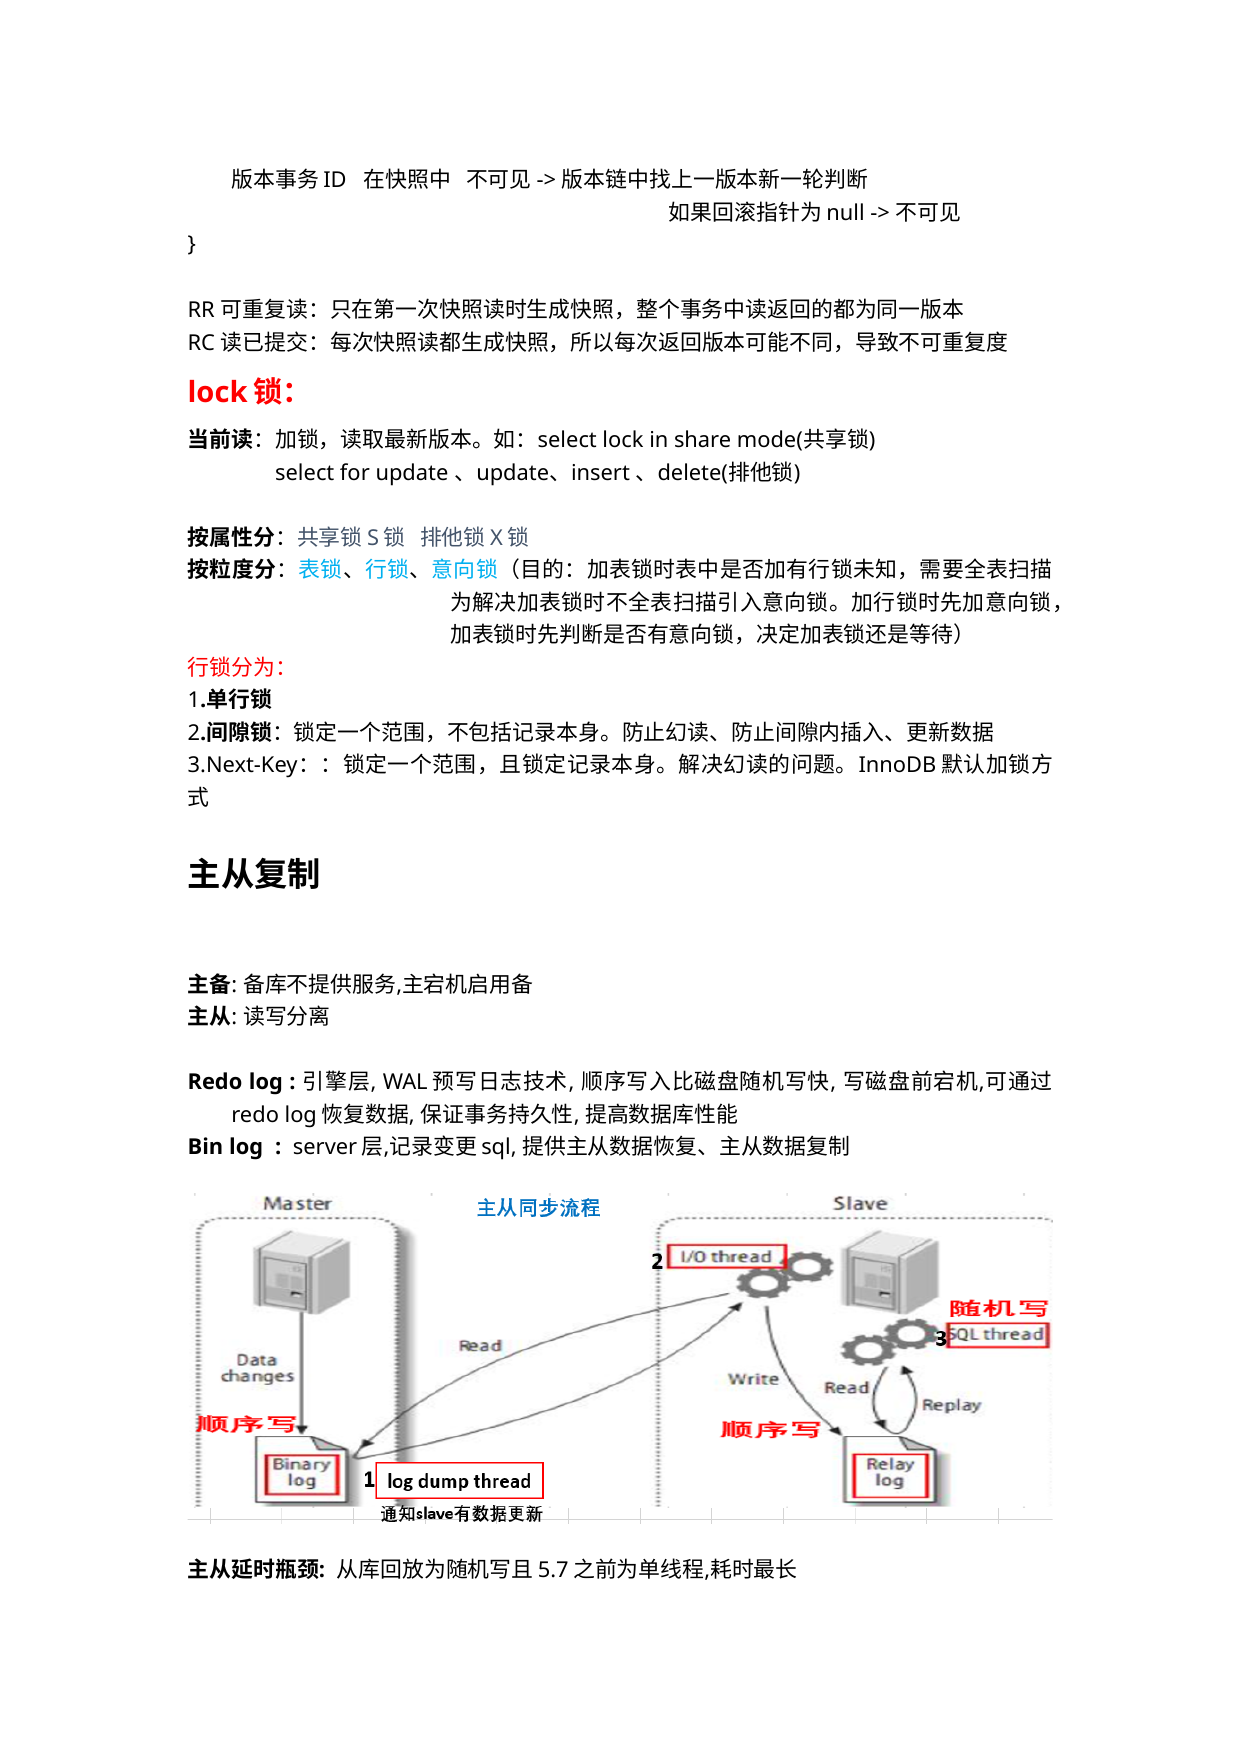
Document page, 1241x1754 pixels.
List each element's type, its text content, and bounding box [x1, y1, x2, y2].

text Redo log : 引擎层, WAL预写日志技术, 顺序写入比磁盘随机写快, 写磁盘前宕机,可通过redo log恢复数据, 保证事务持久性, 提高数据库性能 [187, 1064, 1053, 1129]
picture [187, 1193, 1053, 1524]
text 行锁分为： [187, 649, 1053, 682]
text 版本事务ID 在快照中 不可见 -> 版本链中找上一版本新一轮判断 [187, 162, 1053, 194]
text 如果回滚指针为null -> 不可见 [625, 194, 1053, 227]
text 主备: 备库不提供服务,主宕机启用备 [187, 966, 1053, 999]
text RR 可重复读：只在第一次快照读时生成快照，整个事务中读返回的都为同一版本 [187, 292, 1053, 324]
text 按属性分：共享锁S锁 排他锁X锁 [187, 519, 1053, 552]
text RC 读已提交：每次快照读都生成快照，所以每次返回版本可能不同，导致不可重复度 [187, 324, 1053, 357]
text 主从: 读写分离 [187, 999, 1053, 1031]
text 3.Next-Key：：锁定一个范围，且锁定记录本身。解决幻读的问题。InnoDB默认加锁方式 [187, 747, 1053, 812]
text select for update 、update、insert 、delete(排他锁) [231, 454, 1053, 487]
text 主从延时瓶颈: 从库回放为随机写且5.7之前为单线程,耗时最长 [187, 1551, 1053, 1584]
text } [187, 227, 1053, 259]
text lock锁： [187, 357, 1053, 422]
text 当前读：加锁，读取最新版本。如：select lock in share mode(共享锁) [187, 422, 1053, 454]
text 按粒度分：表锁、行锁、意向锁（目的：加表锁时表中是否加有行锁未知，需要全表扫描， 为解决加表锁时不全表扫描引入意向锁。加行锁时先加意向锁， 加表锁时先判断是否有意向锁，决定加表锁还是等待） [187, 552, 1053, 649]
text 1.单行锁 [187, 682, 1053, 714]
text 2.间隙锁：锁定一个范围，不包括记录本身。防止幻读、防止间隙内插入、更新数据 [187, 714, 1053, 747]
text Bin log : server层,记录变更sql, 提供主从数据恢复、主从数据复制 [187, 1129, 1053, 1161]
subtitle 主从复制 [187, 839, 1053, 904]
